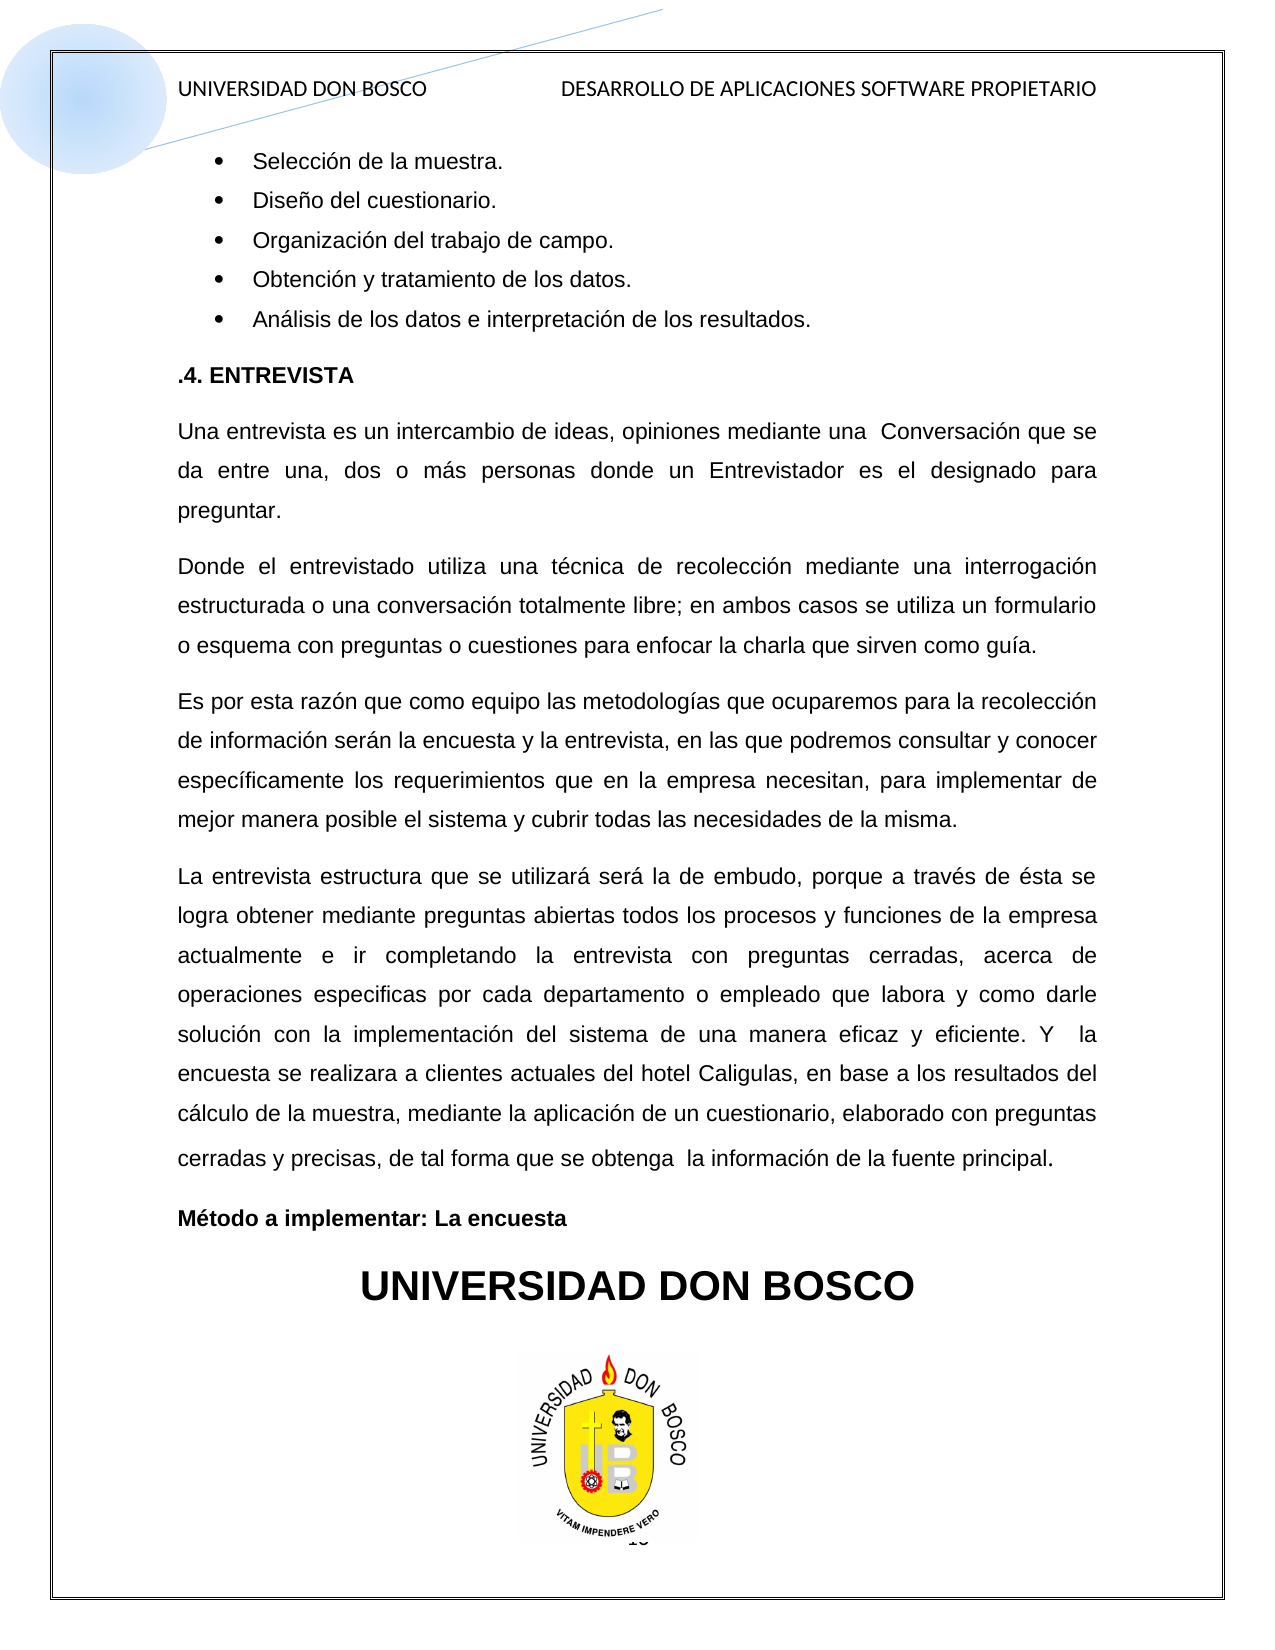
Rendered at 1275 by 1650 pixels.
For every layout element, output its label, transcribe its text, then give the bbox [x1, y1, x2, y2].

text Método a implementar: La encuesta [177, 1205, 1098, 1231]
text .4. ENTREVISTA [177, 362, 1098, 388]
list Selección de la muestra. [215, 148, 1098, 174]
text Es por esta razón que como equipo las metodologías que ocuparemos para la recolección de información serán la encuesta y la entrevista, en las que podremos consultar y conocer específicamente los requerimientos que en la empresa necesitan, para implementar de mejor manera posible el sistema y cubrir todas las necesidades de la misma. [177, 688, 1098, 833]
list Obtención y tratamiento de los datos. [215, 266, 1098, 292]
text Donde el entrevistado utiliza una técnica de recolección mediante una interrogación estructurada o una conversación totalmente libre; en ambos casos se utiliza un formulario o esquema con preguntas o cuestiones para enfocar la charla que sirven como guía. [177, 553, 1098, 658]
picture [515, 1347, 700, 1541]
list Organización del trabajo de campo. [215, 227, 1098, 253]
list Análisis de los datos e interpretación de los resultados. [215, 306, 1098, 332]
text UNIVERSIDAD DON BOSCO [177, 1261, 1098, 1309]
list Diseño del cuestionario. [215, 187, 1098, 213]
text Una entrevista es un intercambio de ideas, opiniones mediante una Conversación que se da entre una, dos o más personas donde un Entrevistador es el designado para preguntar. [177, 418, 1098, 523]
text La entrevista estructura que se utilizará será la de embudo, porque a través de ésta se logra obtener mediante preguntas abiertas todos los procesos y funciones de la empresa actualmente e ir completando la entrevista con preguntas cerradas, acerca de operaciones especificas por cada departamento o empleado que labora y como darle solución con la implementación del sistema de una manera eficaz y eficiente. Y la encuesta se realizara a clientes actuales del hotel Caligulas, en base a los resultados del cálculo de la muestra, mediante la aplicación de un cuestionario, elaborado con preguntas cerradas y precisas, de tal forma que se obtenga la información de la fuente principal. [177, 863, 1098, 1173]
